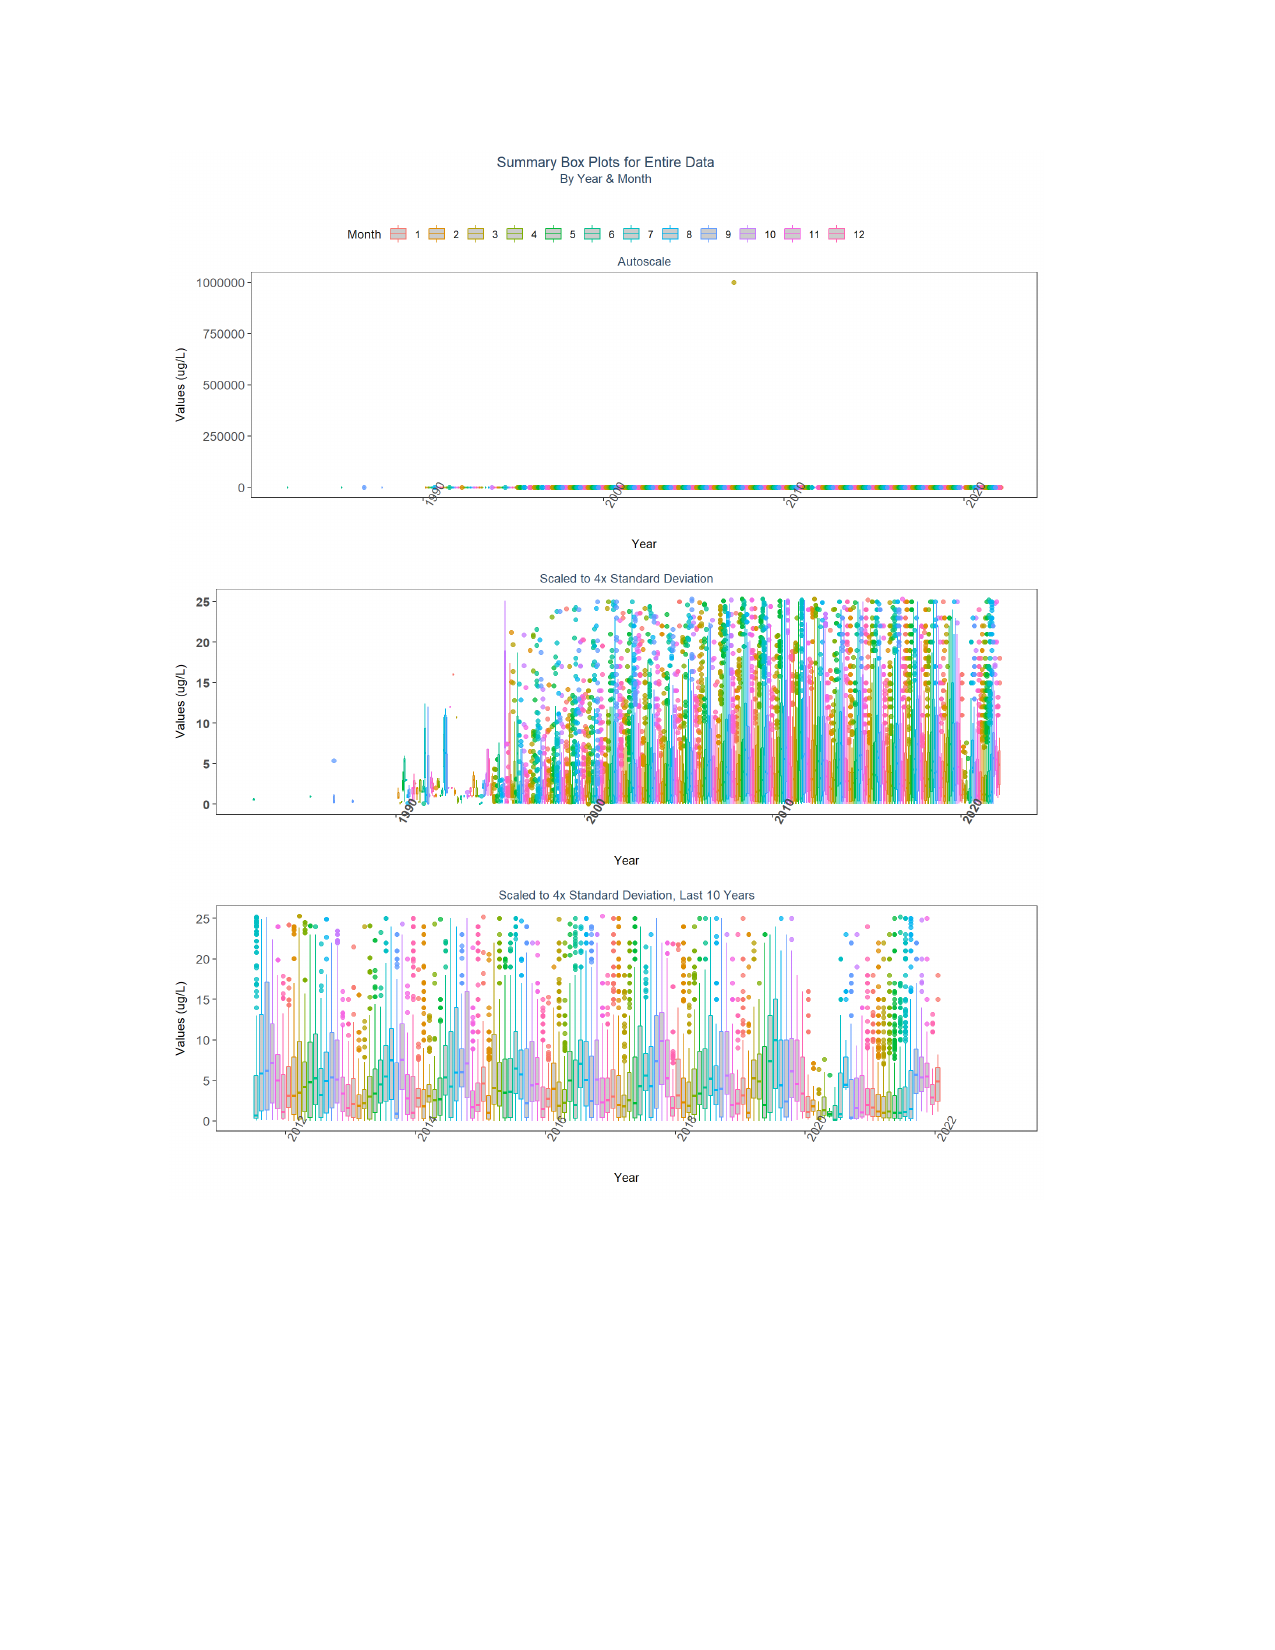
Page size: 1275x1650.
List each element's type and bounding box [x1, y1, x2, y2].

picture [168, 150, 1044, 1200]
